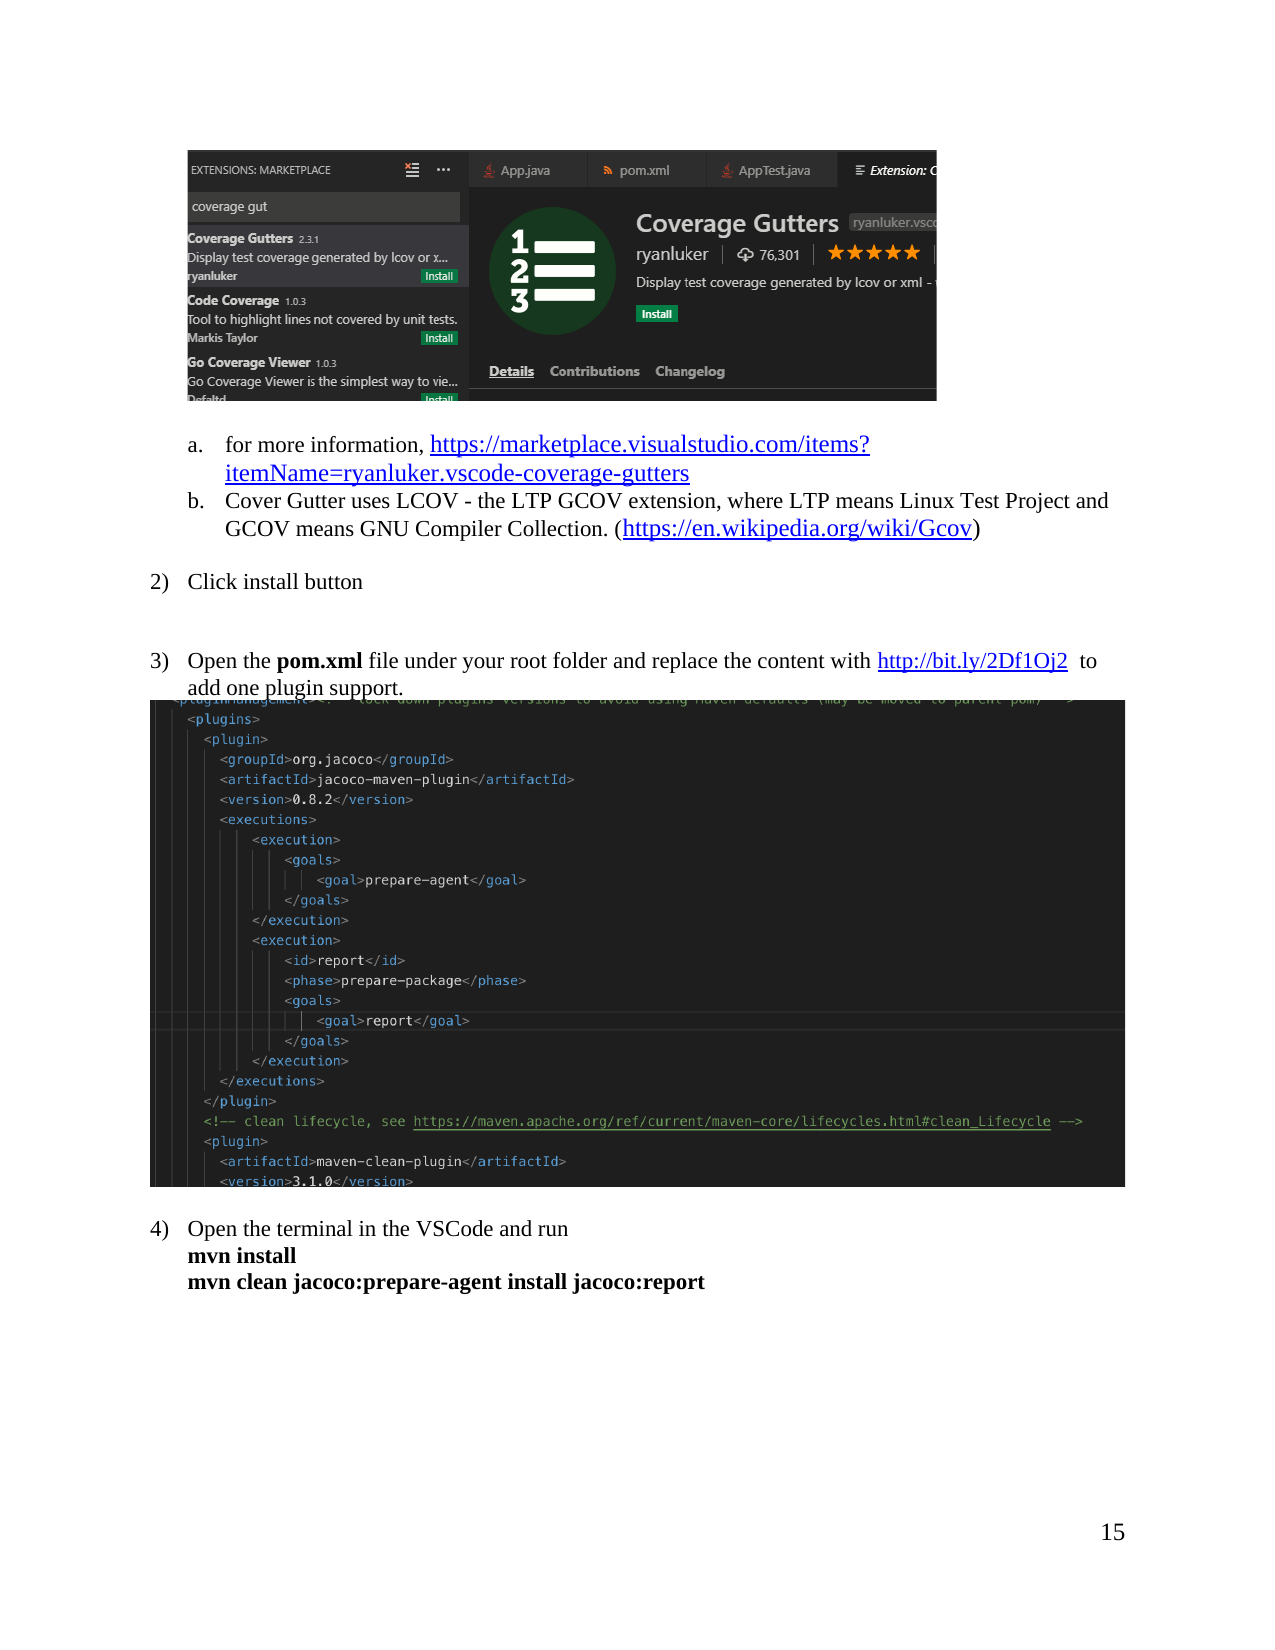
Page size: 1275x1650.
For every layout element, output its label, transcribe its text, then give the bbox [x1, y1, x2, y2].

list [150, 150, 1125, 429]
list Click install button [150, 568, 1125, 595]
picture [150, 700, 1125, 1187]
picture [187, 150, 937, 401]
list Cover Gutter uses LCOV - the LTP GCOV extension, where LTP means Linux Test Project and GCOV means GNU Compiler Collection. (https://en.wikipedia.org/wiki/Gcov) [187, 487, 1125, 542]
list Open the terminal in the VSCode and run mvn install mvn clean jacoco:prepare-agent install jacoco:report [150, 1215, 1125, 1294]
list Open the pom.xml file under your root folder and replace the content with http://bit.ly/2Df1Oj2 to add one plugin support. [150, 647, 1125, 700]
list for more information, https://marketplace.visualstudio.com/items?itemName=ryanluker.vscode-coverage-gutters [187, 429, 1125, 487]
